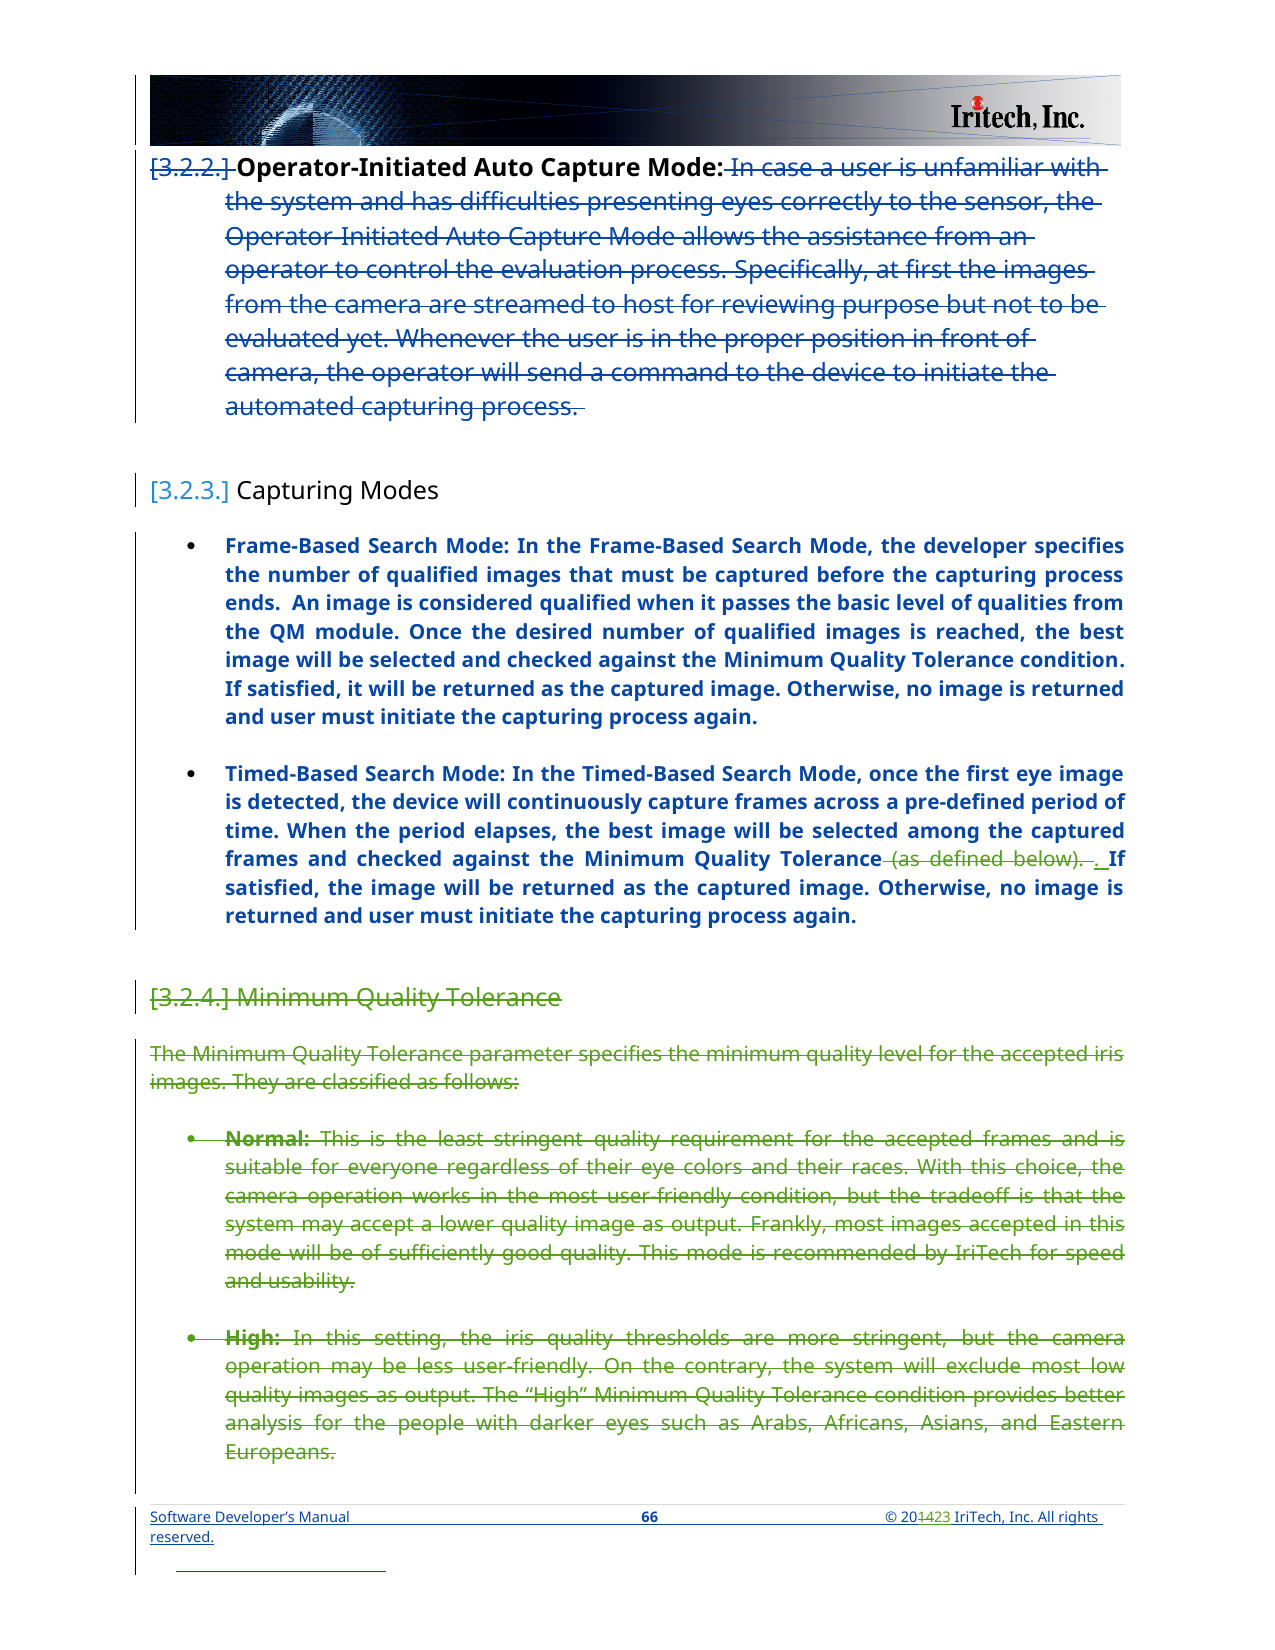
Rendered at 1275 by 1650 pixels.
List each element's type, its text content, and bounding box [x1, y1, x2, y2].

list Frame-Based Search Mode: In the Frame-Based Search Mode, the developer specifies the number of qualified images that must be captured before the capturing process ends. An image is considered qualified when it passes the basic level of qualities from the QM module. Once the desired number of qualified images is reached, the best image will be selected and checked against the Minimum Quality Tolerance condition. If satisfied, it will be returned as the captured image. Otherwise, no image is returned and user must initiate the capturing process again. [187, 532, 1125, 731]
picture [650, 76, 1122, 145]
picture [150, 76, 621, 145]
picture [166, 75, 1105, 109]
picture [155, 111, 1116, 146]
list Timed-Based Search Mode: In the Timed-Based Search Mode, once the first eye image is detected, the device will continuously capture frames across a pre-defined period of time. When the period elapses, the best image will be selected among the captured frames and checked against the Minimum Quality ToleranceIf satisfied, the image will be returned as the captured image. Otherwise, no image is returned and user must initiate the capturing process again. [187, 759, 1125, 930]
subtitle Capturing Modes [150, 472, 1125, 507]
